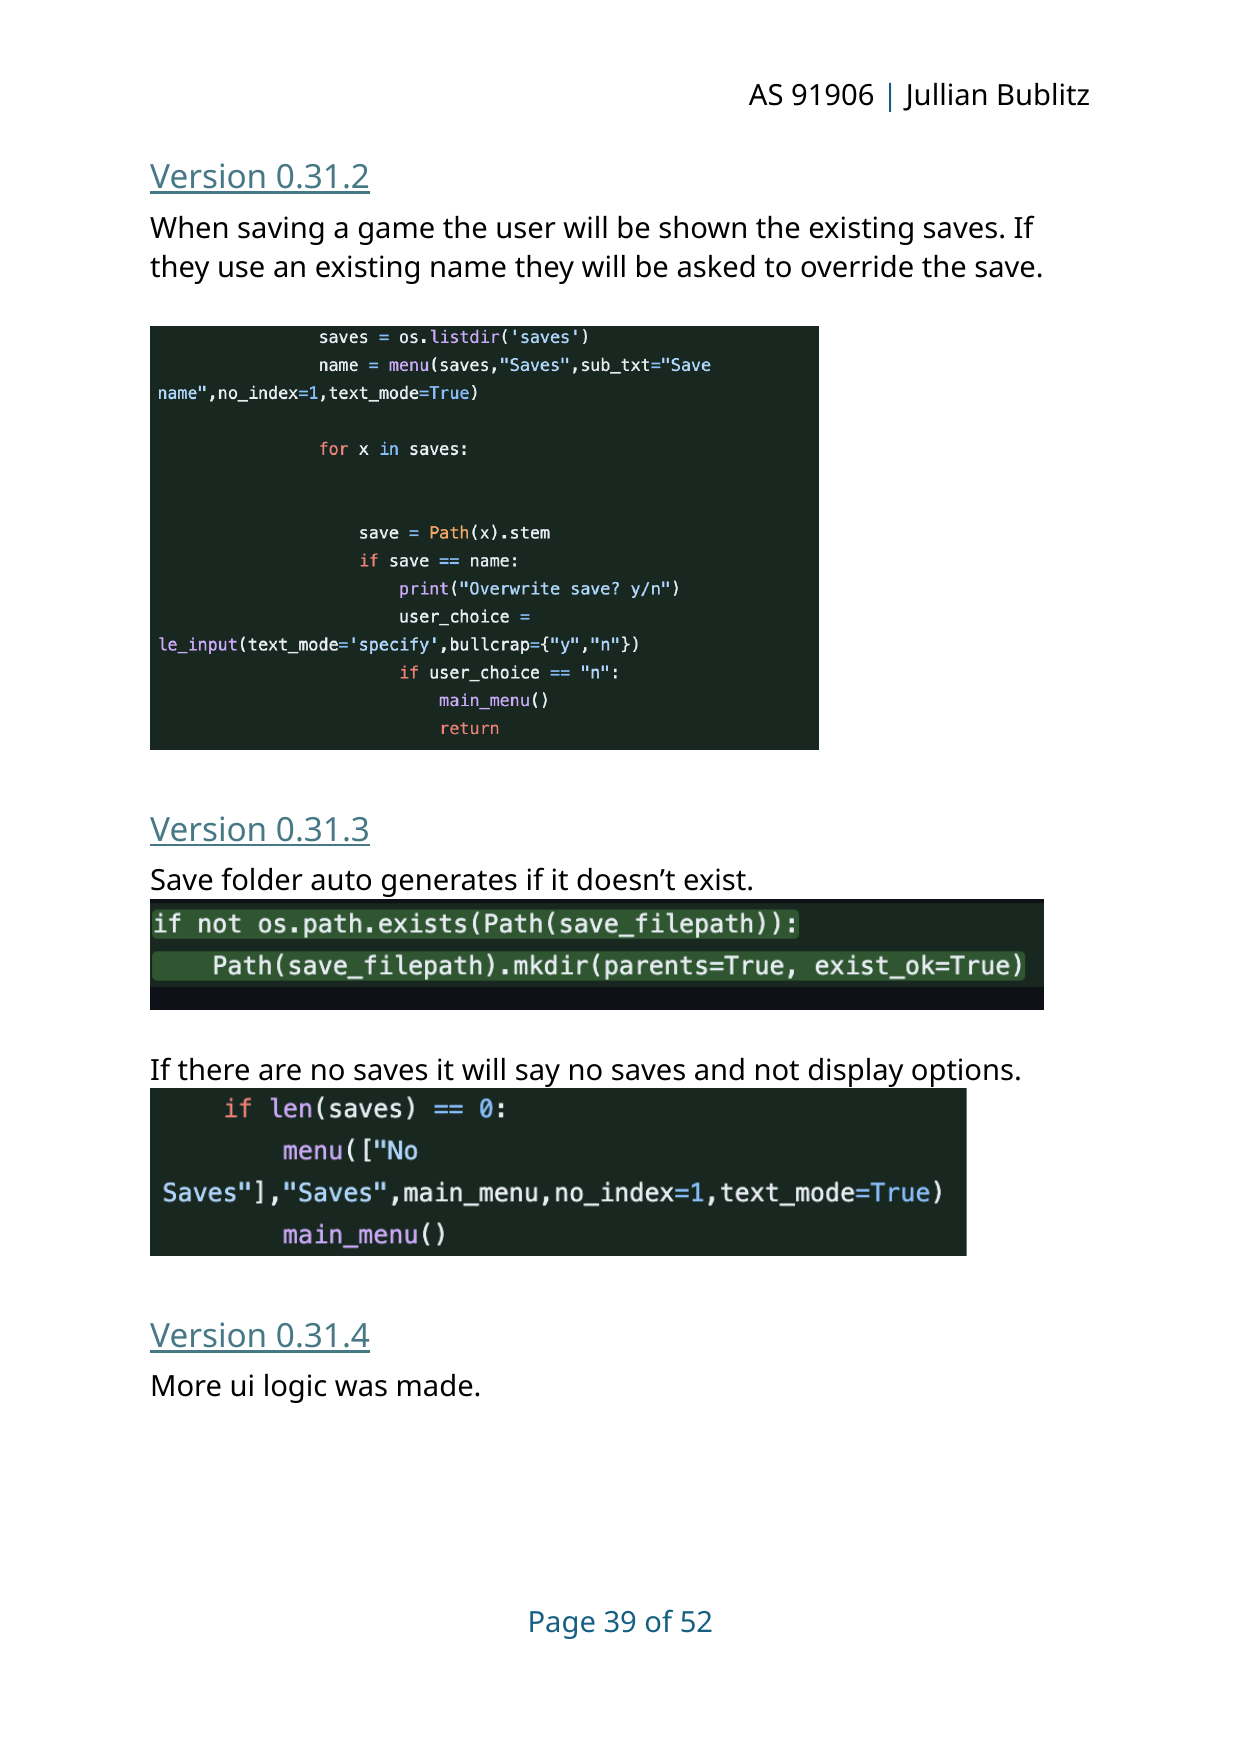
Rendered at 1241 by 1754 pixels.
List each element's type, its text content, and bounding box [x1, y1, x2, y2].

subtitle Version 0.31.3 [150, 806, 1090, 851]
subtitle Version 0.31.2 [150, 153, 1090, 198]
text If there are no saves it will say no saves and not display options. [150, 1049, 1090, 1089]
picture [150, 899, 1044, 1010]
subtitle Version 0.31.4 [150, 1312, 1090, 1357]
text When saving a game the user will be shown the existing saves. If they use an existing name they will be asked to override the save. [150, 207, 1090, 286]
text More ui logic was made. [150, 1366, 1090, 1405]
text Save folder auto generates if it doesn’t exist. [150, 859, 1090, 899]
picture [150, 1088, 967, 1256]
picture [150, 326, 819, 750]
